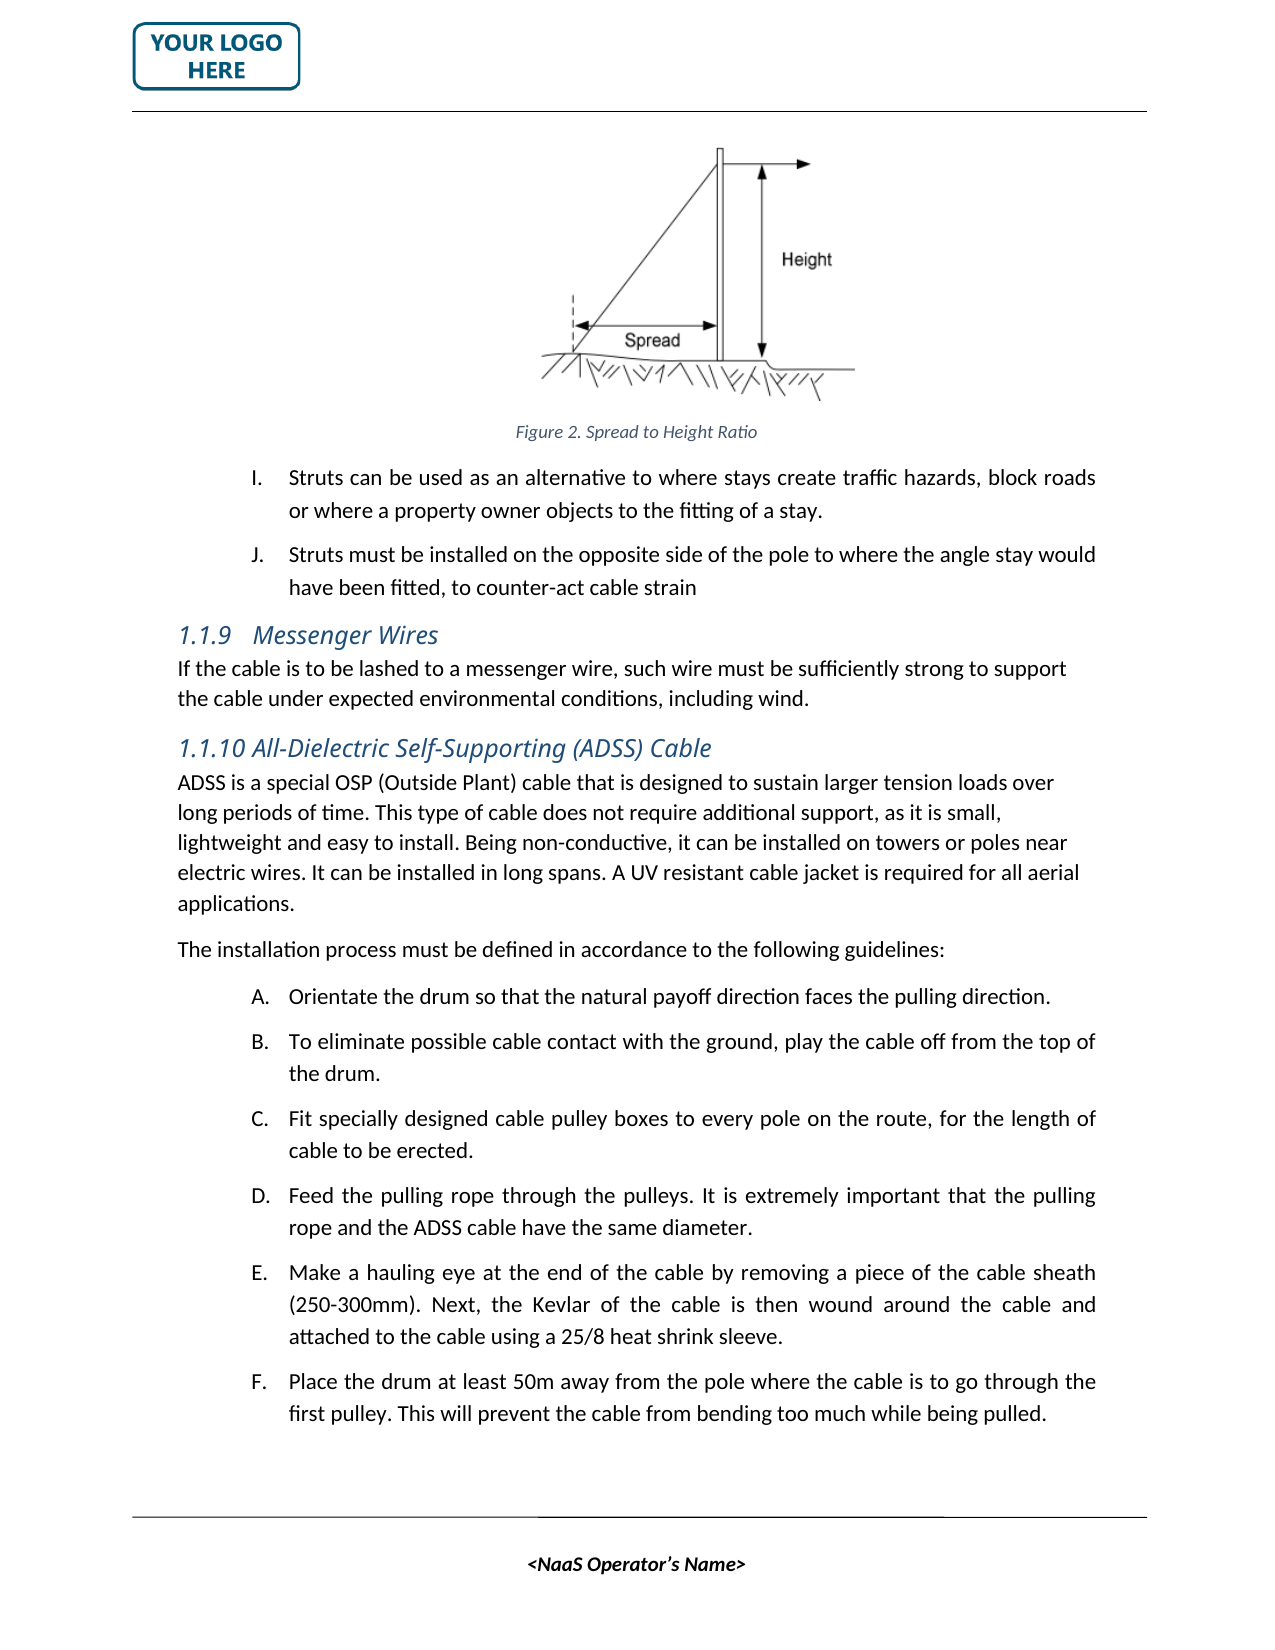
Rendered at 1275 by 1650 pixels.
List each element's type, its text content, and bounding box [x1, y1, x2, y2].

list Struts must be installed on the opposite side of the pole to where the angle stay would have been fitted, to counter-act cable strain [251, 540, 1098, 601]
text If the cable is to be lashed to a messenger wire, such wire must be sufficiently strong to support the cable under expected environmental conditions, including wind. [177, 654, 1098, 712]
picture [136, 26, 297, 86]
text The installation process must be defined in accordance to the following guidelines: [177, 936, 1098, 964]
list Make a hauling eye at the end of the cable by removing a piece of the cable sheath (250-300mm). Next, the Kevlar of the cable is then wound around the cable and attached to the cable using a 25/8 heat shrink sleeve. [251, 1258, 1098, 1350]
subtitle Messenger Wires [177, 617, 1098, 651]
text ADSS is a special OSP (Outside Plant) cable that is designed to sustain larger tension loads over long periods of time. This type of cable does not require additional support, as it is small, lightweight and easy to install. Being non-conductive, it can be installed on towers or poles near electric wires. It can be installed in long spans. A UV resistant cable jacket is required for all aerial applications. [177, 768, 1098, 917]
list Fit specially designed cable pulley boxes to every pole on the route, for the length of cable to be erected. [251, 1104, 1098, 1164]
picture [132, 20, 301, 30]
subtitle All-Dielectric Self-Supporting (ADSS) Cable [177, 731, 1098, 765]
list Orientate the drum so that the natural payoff direction faces the pulling direction. [251, 982, 1098, 1011]
list Feed the pulling rope through the pulleys. It is extremely important that the pulling rope and the ADSS cable have the same diameter. [251, 1181, 1098, 1241]
picture [517, 147, 869, 401]
list To eliminate possible cable contact with the ground, play the cable off from the top of the drum. [251, 1027, 1098, 1087]
list Place the drum at least 50m away from the pole where the cable is to go through the first pulley. This will prevent the cable from bending too much while being pulled. [251, 1367, 1098, 1427]
list Struts can be used as an alternative to where stays create traffic hazards, block roads or where a property owner objects to the fitting of a stay. [251, 463, 1098, 524]
picture [132, 83, 301, 98]
